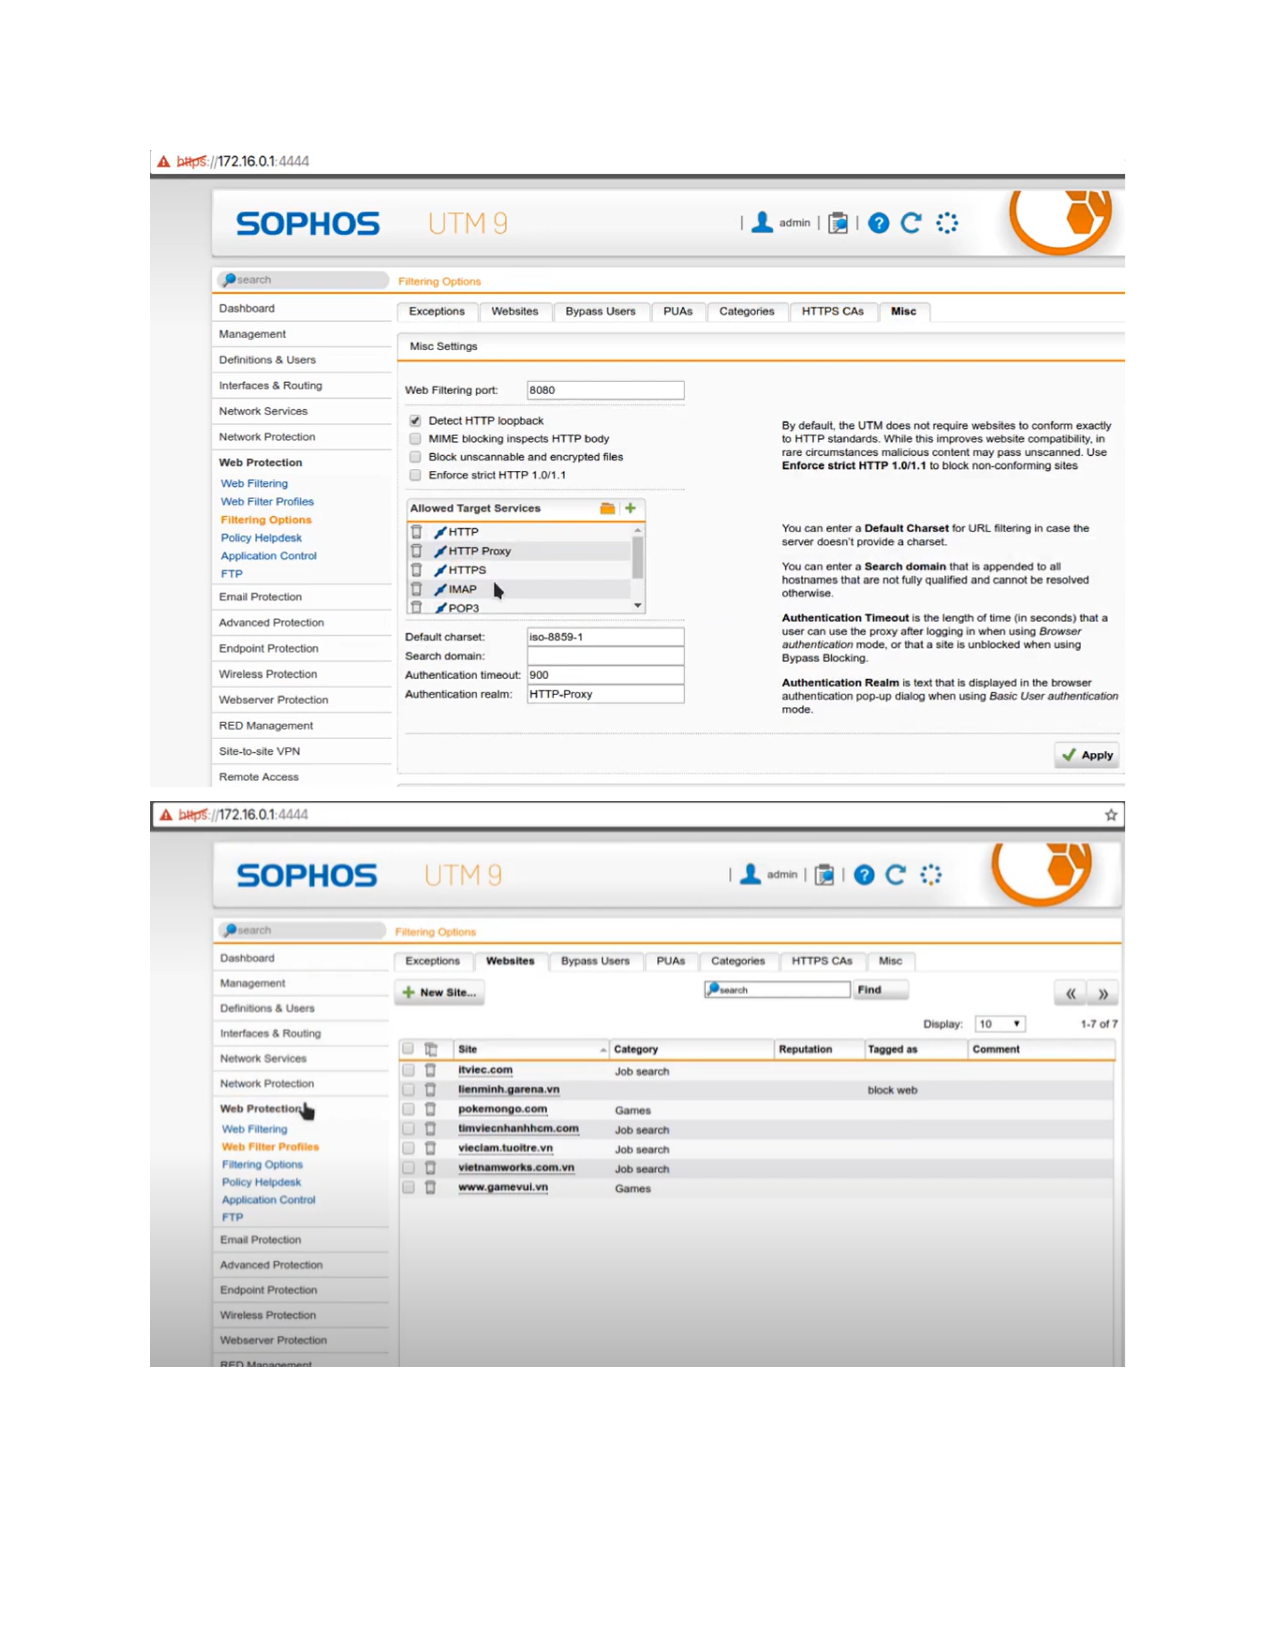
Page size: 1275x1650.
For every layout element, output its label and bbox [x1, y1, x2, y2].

picture [150, 150, 1125, 787]
picture [150, 801, 1125, 1367]
